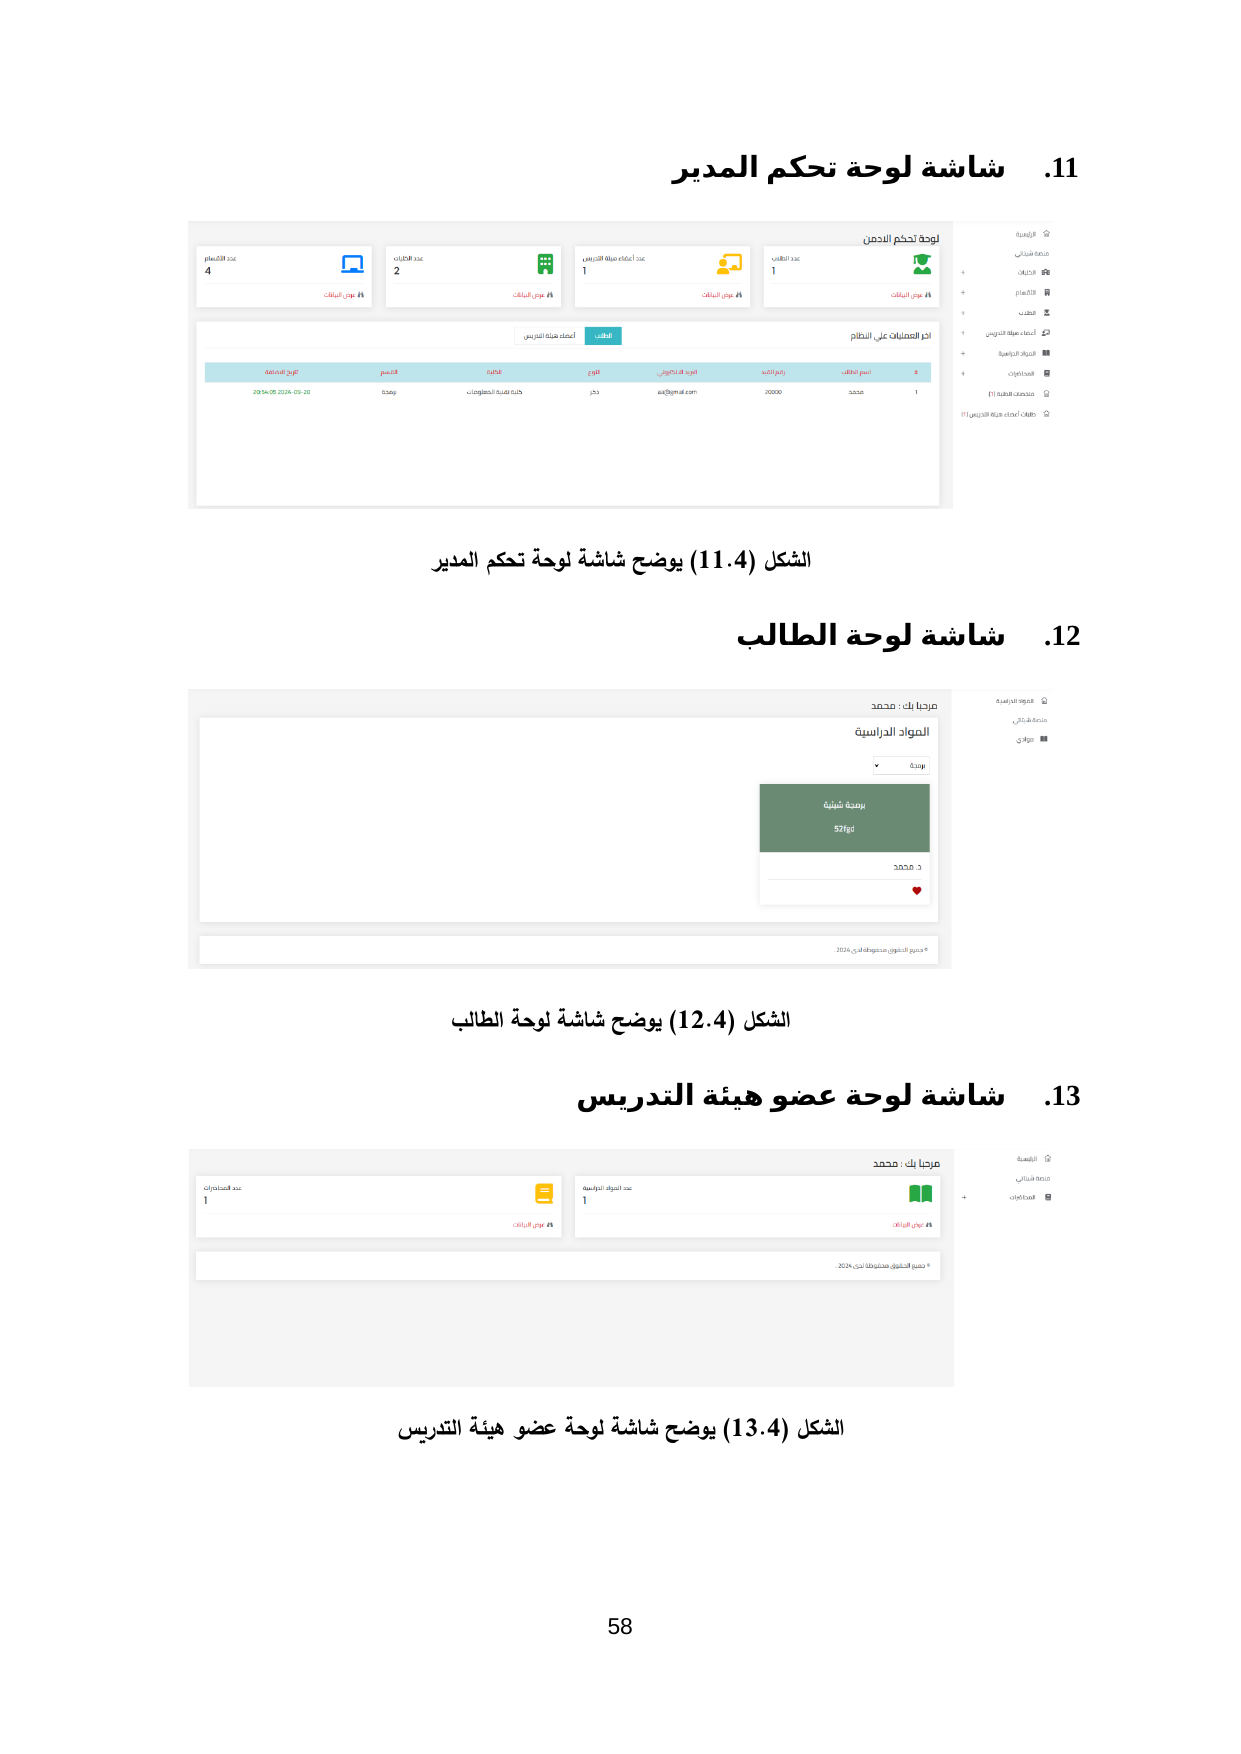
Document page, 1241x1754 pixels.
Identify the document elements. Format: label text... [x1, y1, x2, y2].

picture [188, 1149, 1052, 1387]
picture [187, 689, 1053, 969]
list شاشة لوحة تحكم المدير [187, 150, 1044, 183]
text الشكل (11.4) يوضح شاشة لوحة تحكم المدير [187, 539, 1053, 581]
text الشكل (12.4) يوضح شاشة لوحة الطالب [187, 999, 1053, 1041]
picture [187, 221, 1053, 509]
list شاشة لوحة عضو هيئة التدريس [187, 1078, 1044, 1111]
list شاشة لوحة الطالب [187, 618, 1044, 652]
